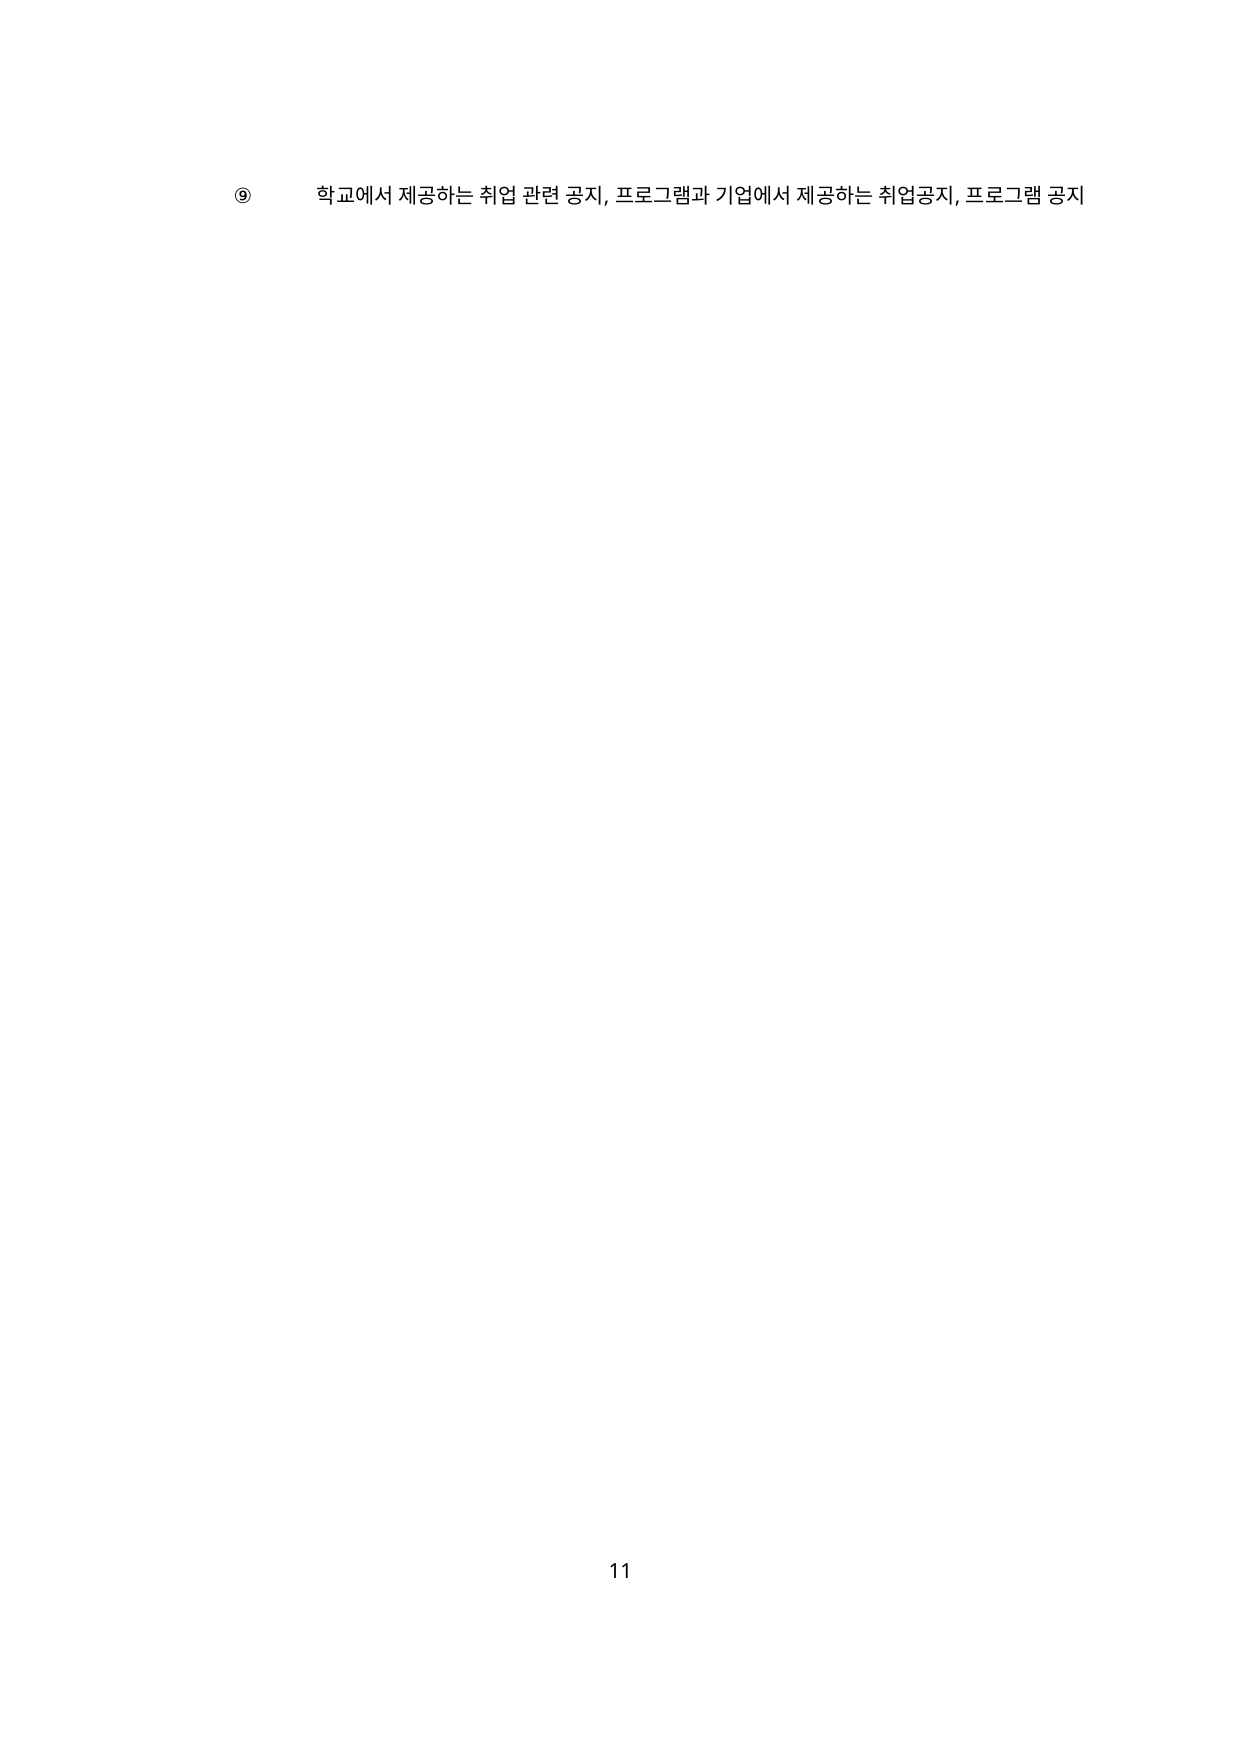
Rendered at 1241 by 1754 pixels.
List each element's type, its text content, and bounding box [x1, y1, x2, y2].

list 학교에서 제공하는 취업 관련 공지, 프로그램과 기업에서 제공하는 취업공지, 프로그램 공지 [225, 177, 1098, 212]
